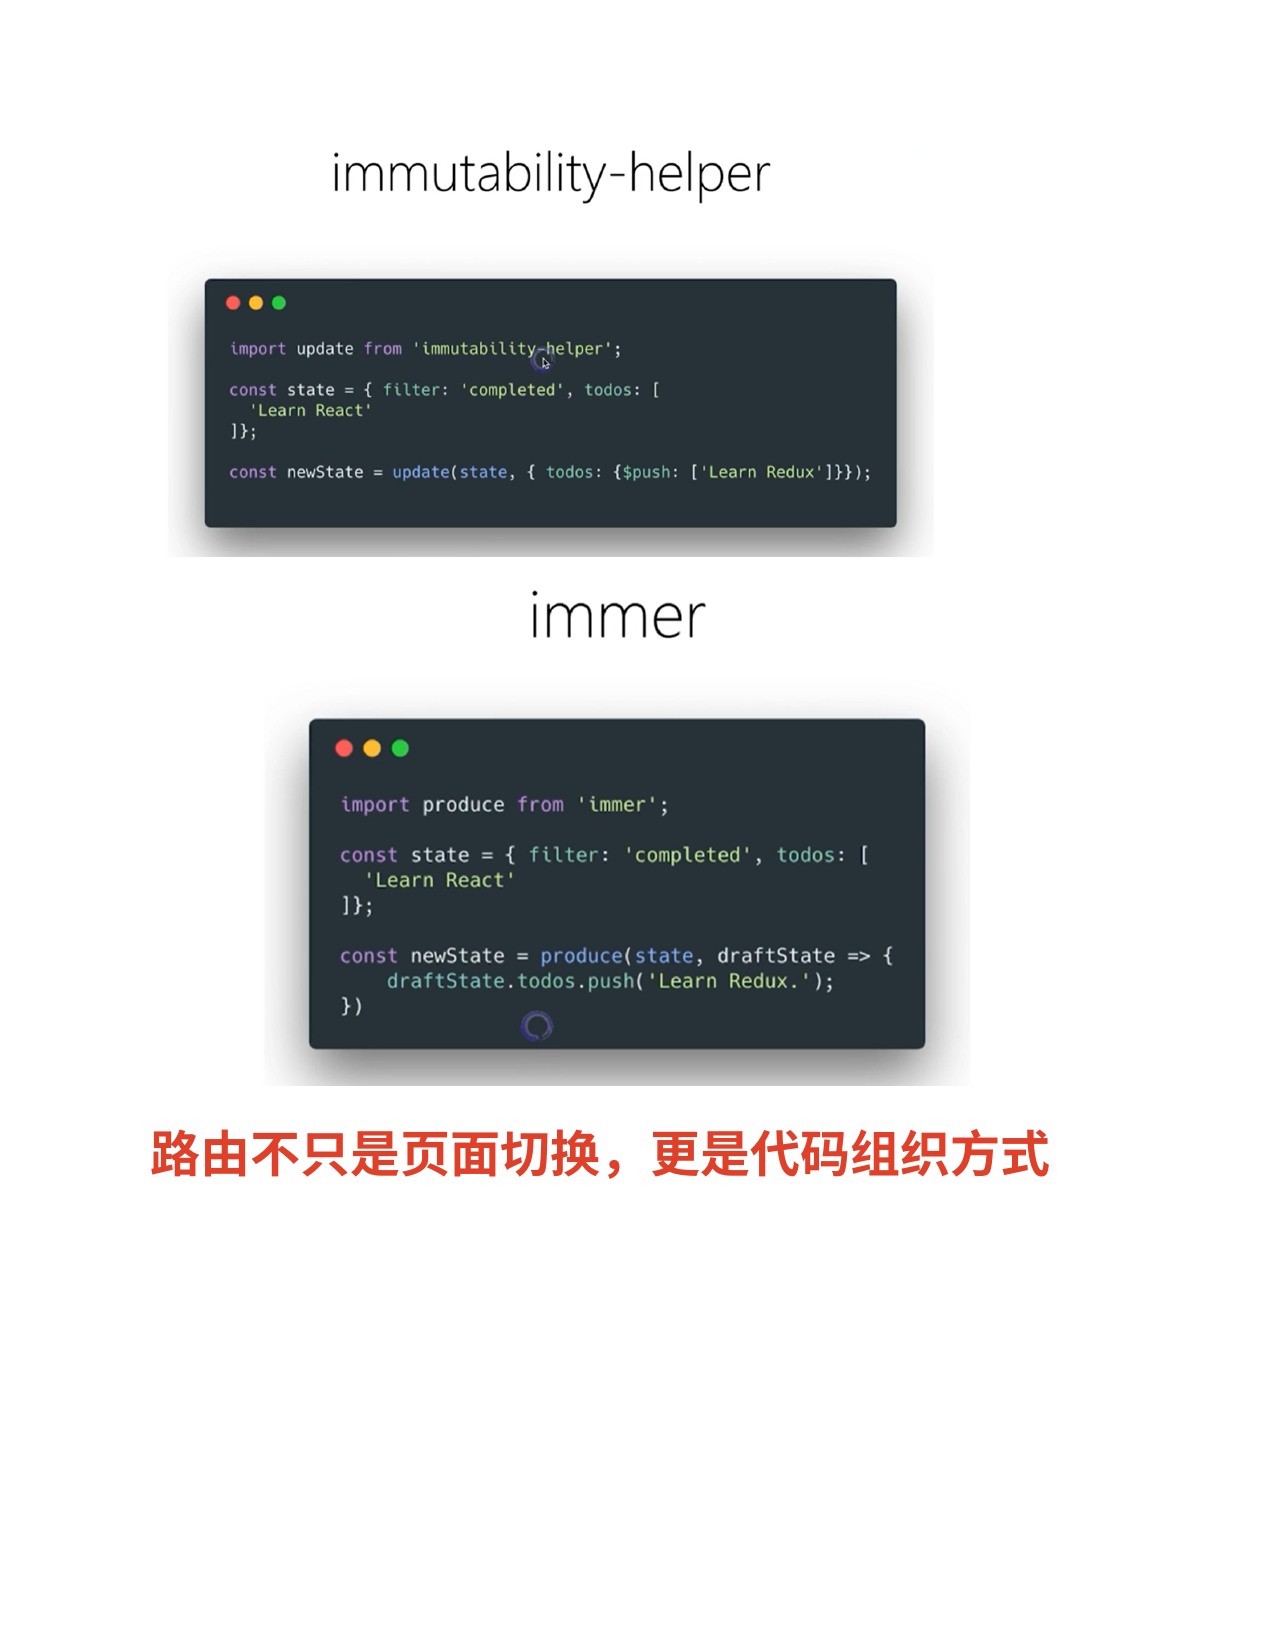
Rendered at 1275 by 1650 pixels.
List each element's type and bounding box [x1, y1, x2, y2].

picture [150, 584, 1014, 1086]
picture [150, 150, 1014, 557]
